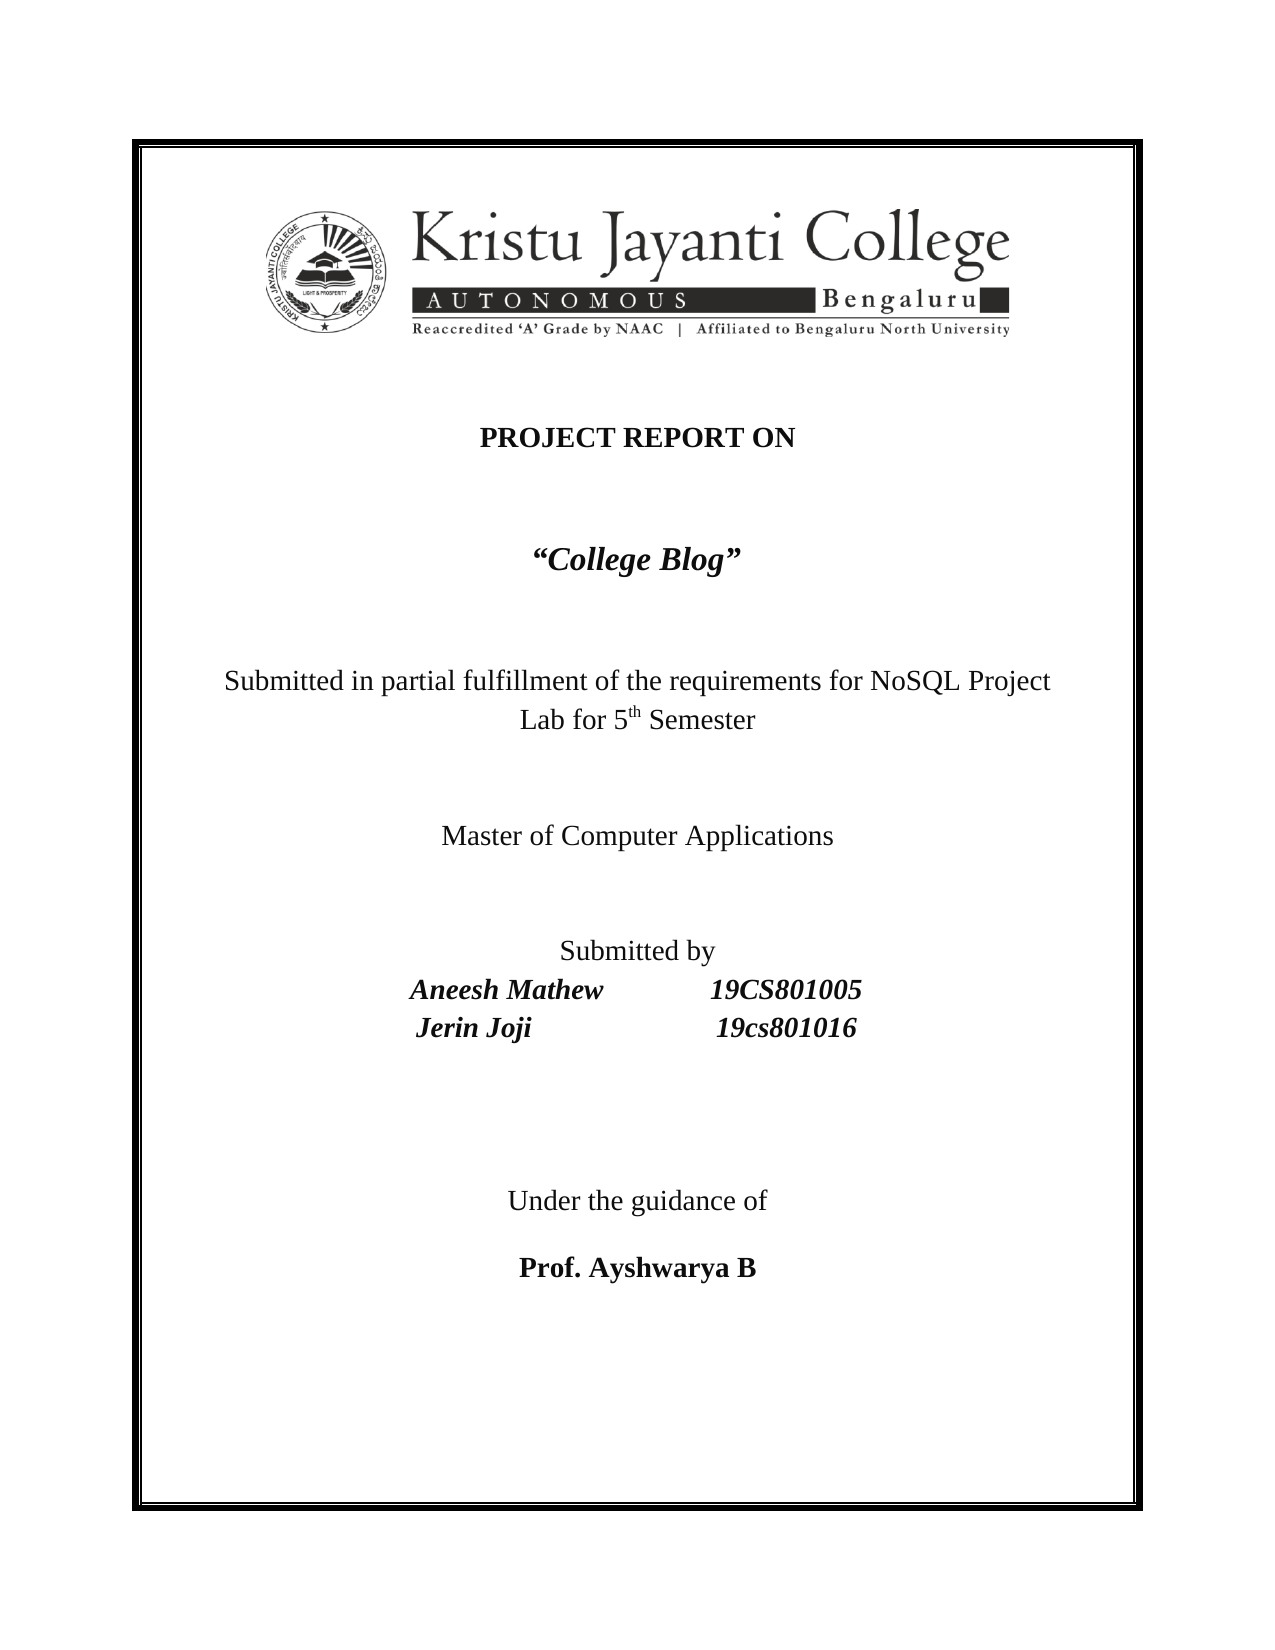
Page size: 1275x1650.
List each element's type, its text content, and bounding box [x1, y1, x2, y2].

picture [266, 209, 1010, 337]
text Submitted in partial fulfillment of the requirements for NoSQL Project [150, 663, 1125, 697]
text Under the guidance of [150, 1183, 1125, 1217]
text “College Blog” [150, 539, 1125, 578]
text Submitted by [150, 933, 1125, 967]
text Prof. Ayshwarya B [150, 1250, 1125, 1284]
text Jerin Joji 19cs801016 [150, 1010, 1125, 1044]
text PROJECT REPORT ON [150, 421, 1125, 454]
text Aneesh Mathew 19CS801005 [150, 972, 1125, 1005]
text Lab for 5th Semester [150, 702, 1125, 736]
text Master of Computer Applications [150, 818, 1125, 851]
